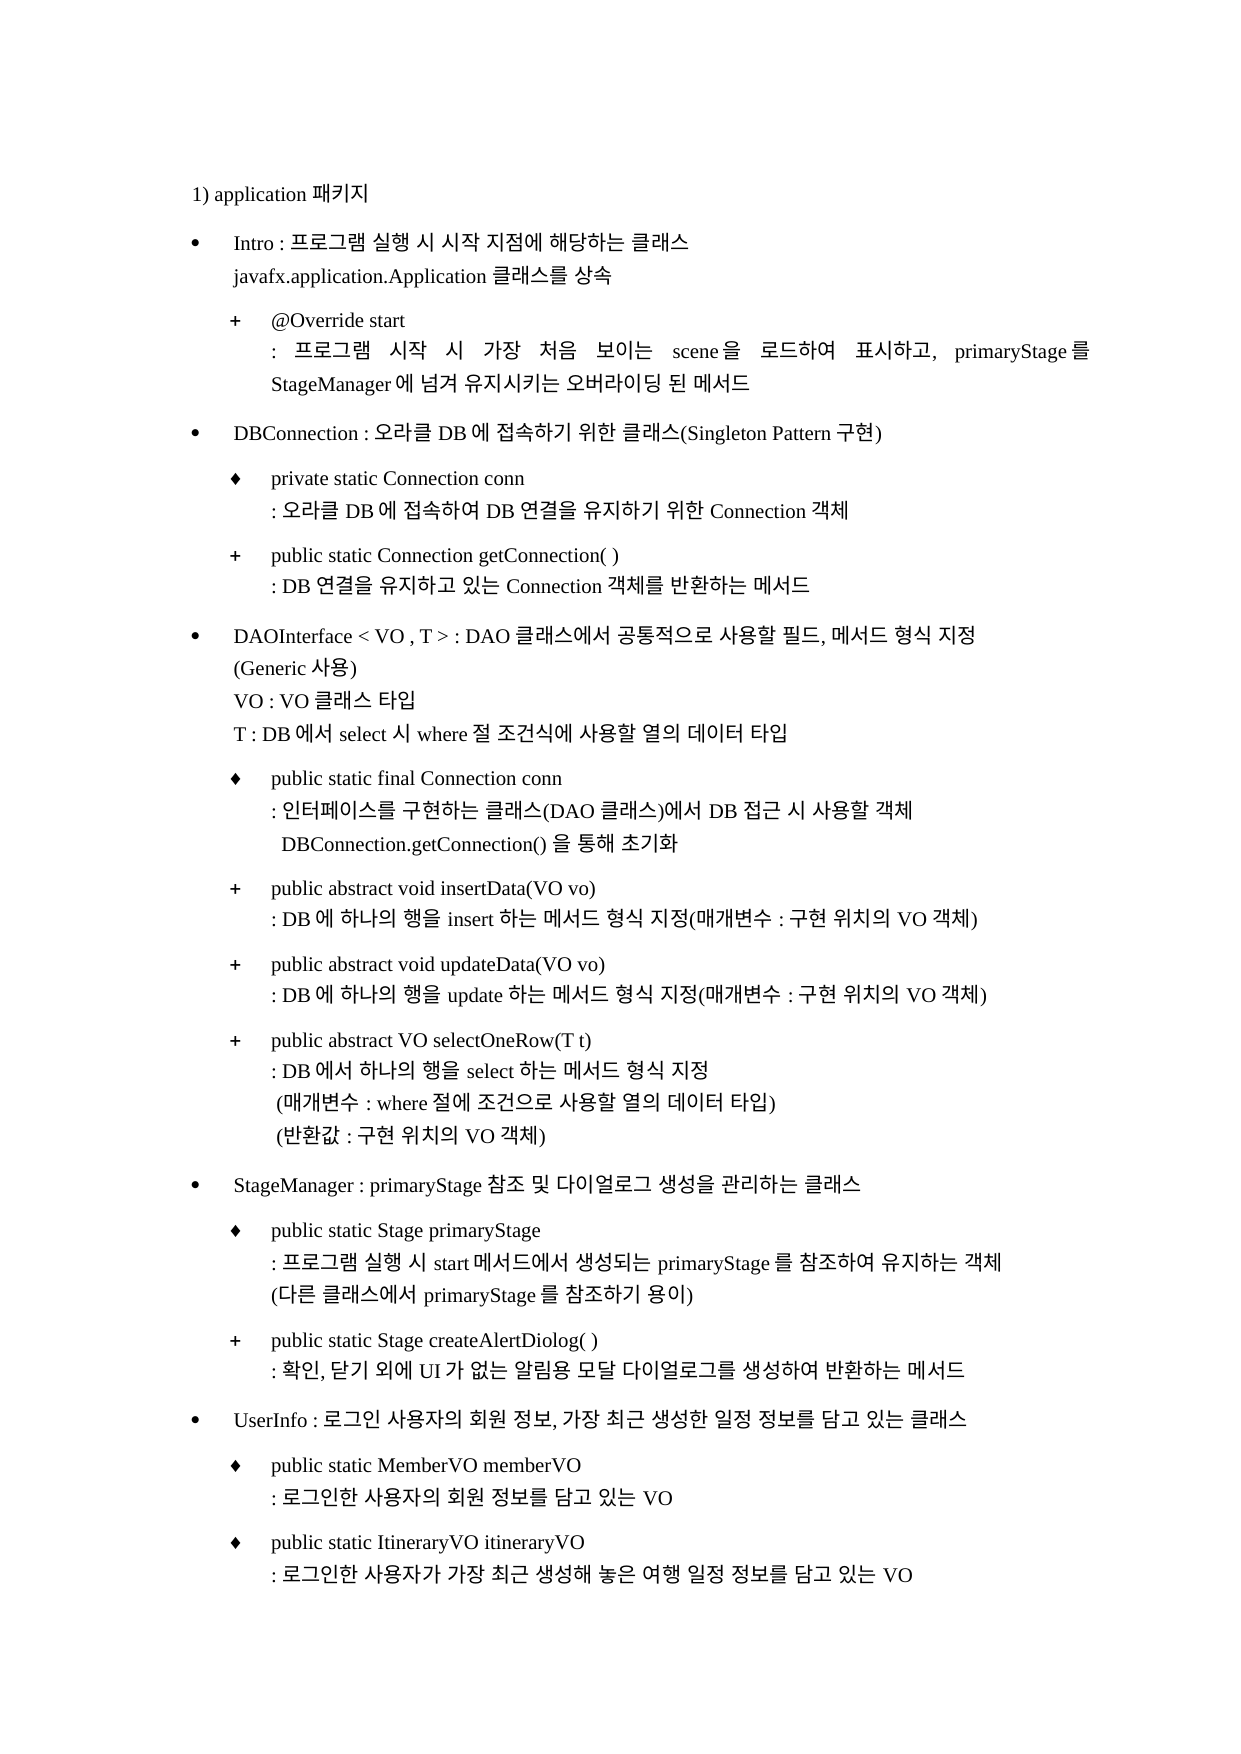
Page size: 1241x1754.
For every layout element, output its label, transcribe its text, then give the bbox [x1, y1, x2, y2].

list @Override start : 프로그램 시작 시 가장 처음 보이는 scene을 로드하여 표시하고, primaryStage를 StageManager에 넘겨 유지시키는 오버라이딩 된 메서드 [229, 308, 1090, 398]
list public abstract VO selectOneRow(T t) : DB에서 하나의 행을 select 하는 메서드 형식 지정 (매개변수 : where 절에 조건으로 사용할 열의 데이터 타입) (반환값 : 구현 위치의 VO 객체) [229, 1028, 1090, 1149]
list public static Connection getConnection( ) : DB 연결을 유지하고 있는 Connection 객체를 반환하는 메서드 [229, 543, 1090, 600]
list public static ItineraryVO itineraryVO : 로그인한 사용자가 가장 최근 생성해 놓은 여행 일정 정보를 담고 있는 VO [229, 1530, 1090, 1588]
list public abstract void insertData(VO vo) : DB에 하나의 행을 insert 하는 메서드 형식 지정(매개변수 : 구현 위치의 VO 객체) [229, 876, 1090, 933]
list UserInfo : 로그인 사용자의 회원 정보, 가장 최근 생성한 일정 정보를 담고 있는 클래스 [192, 1403, 1090, 1434]
list DBConnection : 오라클 DB에 접속하기 위한 클래스(Singleton Pattern 구현) [192, 417, 1090, 447]
list public static Stage primaryStage : 프로그램 실행 시 start메서드에서 생성되는 primaryStage를 참조하여 유지하는 객체 (다른 클래스에서 primaryStage를 참조하기 용이) [229, 1218, 1090, 1309]
list public static final Connection conn : 인터페이스를 구현하는 클래스(DAO 클래스)에서 DB 접근 시 사용할 객체 DBConnection.getConnection() 을 통해 초기화 [229, 766, 1090, 857]
list Intro : 프로그램 실행 시 시작 지점에 해당하는 클래스 javafx.application.Application 클래스를 상속 [192, 226, 1090, 289]
list 1) application 패키지 [192, 177, 1090, 207]
list public static Stage createAlertDiolog( ) : 확인, 닫기 외에 UI가 없는 알림용 모달 다이얼로그를 생성하여 반환하는 메서드 [229, 1328, 1090, 1384]
list StageManager : primaryStage 참조 및 다이얼로그 생성을 관리하는 클래스 [192, 1168, 1090, 1199]
list private static Connection conn : 오라클 DB에 접속하여 DB 연결을 유지하기 위한 Connection 객체 [229, 466, 1090, 524]
list public abstract void updateData(VO vo) : DB에 하나의 행을 update 하는 메서드 형식 지정(매개변수 : 구현 위치의 VO 객체) [229, 952, 1090, 1008]
list DAOInterface < VO , T > : DAO 클래스에서 공통적으로 사용할 필드, 메서드 형식 지정 (Generic 사용) VO : VO 클래스 타입 T : DB에서 select 시 where절 조건식에 사용할 열의 데이터 타입 [192, 619, 1090, 747]
list public static MemberVO memberVO : 로그인한 사용자의 회원 정보를 담고 있는 VO [229, 1453, 1090, 1511]
